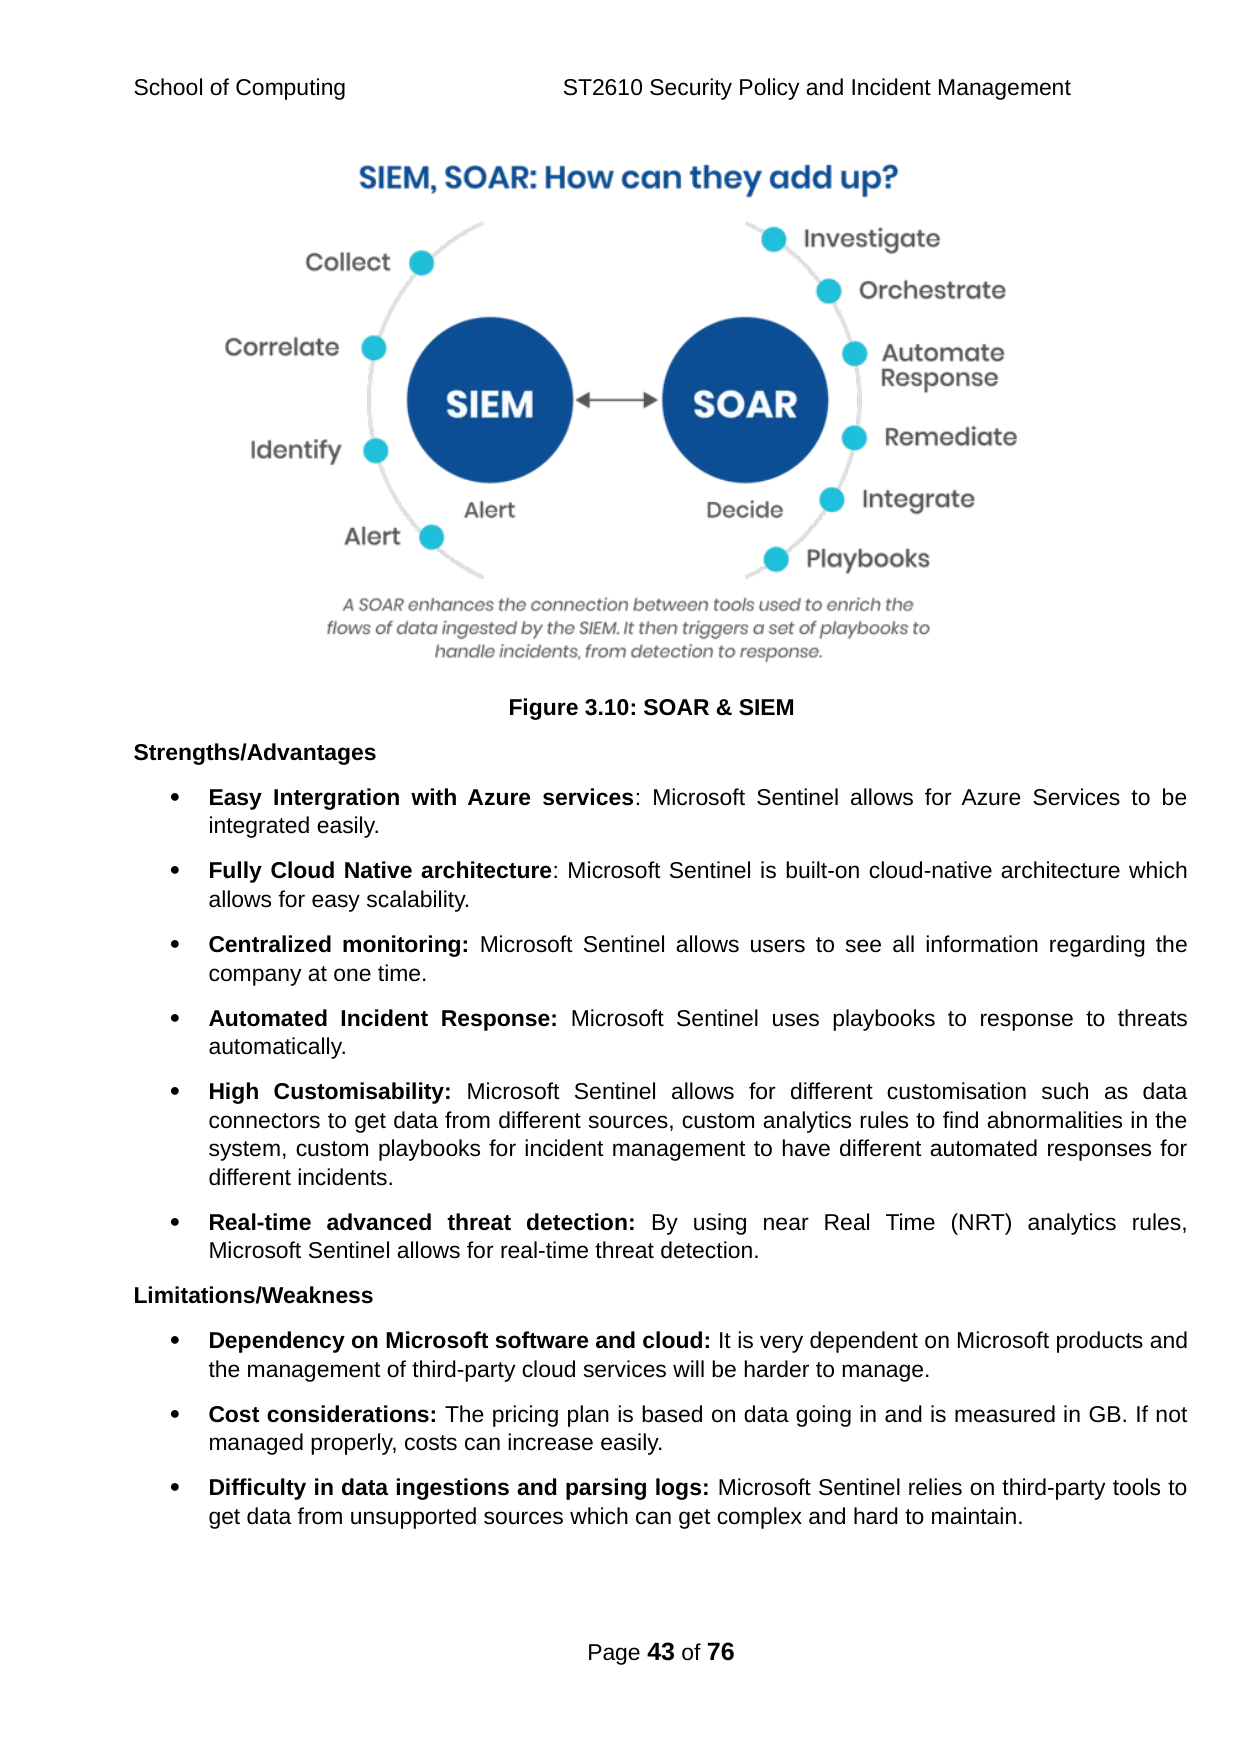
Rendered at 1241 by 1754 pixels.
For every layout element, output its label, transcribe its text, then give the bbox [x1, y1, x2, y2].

list Figure 3.10: SOAR & SIEM [433, 694, 1188, 720]
list Difficulty in data ingestions and parsing logs: Microsoft Sentinel relies on third-party tools to get data from unsupported sources which can get complex and hard to maintain. [171, 1474, 1188, 1529]
list Cost considerations: The pricing plan is based on data going in and is measured in GB. If not managed properly, costs can increase easily. [171, 1401, 1188, 1456]
list Automated Incident Response: Microsoft Sentinel uses playbooks to response to threats automatically. [171, 1004, 1188, 1059]
list High Customisability: Microsoft Sentinel allows for different customisation such as data connectors to get data from different sources, custom analytics rules to find abnormalities in the system, custom playbooks for incident management to have different automated responses for different incidents. [171, 1078, 1188, 1190]
list Centralized monitoring: Microsoft Sentinel allows users to see all information regarding the company at one time. [171, 931, 1188, 986]
list Dependency on Microsoft software and cloud: It is very dependent on Microsoft products and the management of third-party cloud services will be harder to manage. [171, 1327, 1188, 1382]
text Strengths/Advantages [133, 739, 1188, 765]
text Limitations/Weakness [133, 1282, 1188, 1308]
list Fully Cloud Native architecture: Microsoft Sentinel is built-on cloud-native architecture which allows for easy scalability. [171, 857, 1188, 912]
list Easy Intergration with Azure services: Microsoft Sentinel allows for Azure Services to be integrated easily. [171, 784, 1188, 839]
picture [208, 143, 1048, 675]
list Real-time advanced threat detection: By using near Real Time (NRT) analytics rules, Microsoft Sentinel allows for real-time threat detection. [171, 1208, 1188, 1263]
